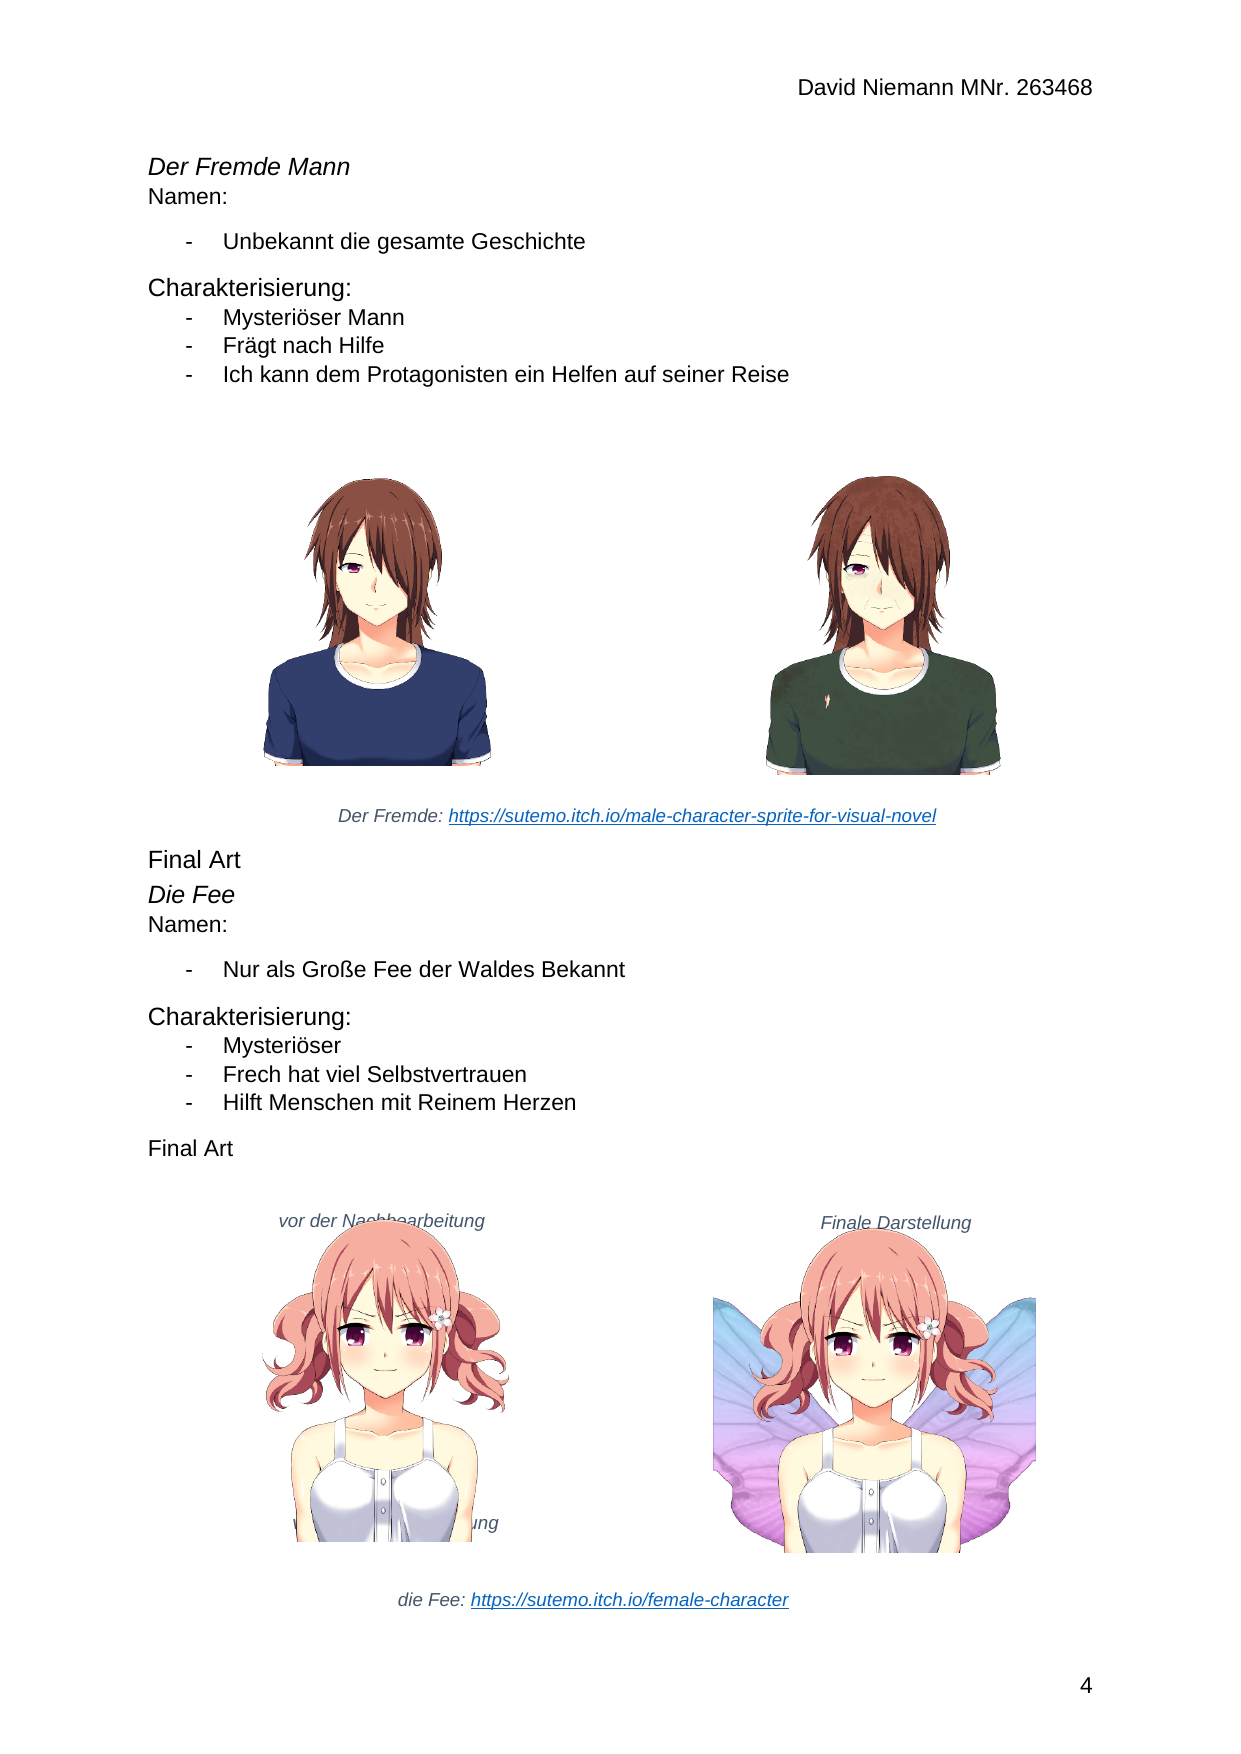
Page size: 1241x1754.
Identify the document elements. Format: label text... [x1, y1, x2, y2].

picture [226, 1178, 547, 1542]
list Unbekannt die gesamte Geschichte [185, 228, 1093, 254]
picture [713, 1186, 1036, 1553]
text Final Art [148, 1134, 1093, 1161]
text Namen: [148, 183, 1093, 209]
subtitle Der Fremde Mann [148, 152, 1093, 181]
picture [730, 431, 1038, 775]
list Mysteriöser Mann [185, 304, 1093, 330]
subtitle Charakterisierung: [148, 1001, 1093, 1030]
list Frägt nach Hilfe [185, 332, 1093, 359]
picture [229, 435, 527, 766]
list Nur als Große Fee der Waldes Bekannt [185, 956, 1093, 983]
list Hilft Menschen mit Reinem Herzen [185, 1089, 1093, 1116]
list Ich kann dem Protagonisten ein Helfen auf seiner Reise [185, 361, 1093, 387]
subtitle Charakterisierung: [148, 273, 1093, 302]
list Frech hat viel Selbstvertrauen [185, 1061, 1093, 1087]
subtitle Die Fee [148, 880, 1093, 909]
text Namen: [148, 911, 1093, 938]
list Mysteriöser [185, 1032, 1093, 1059]
